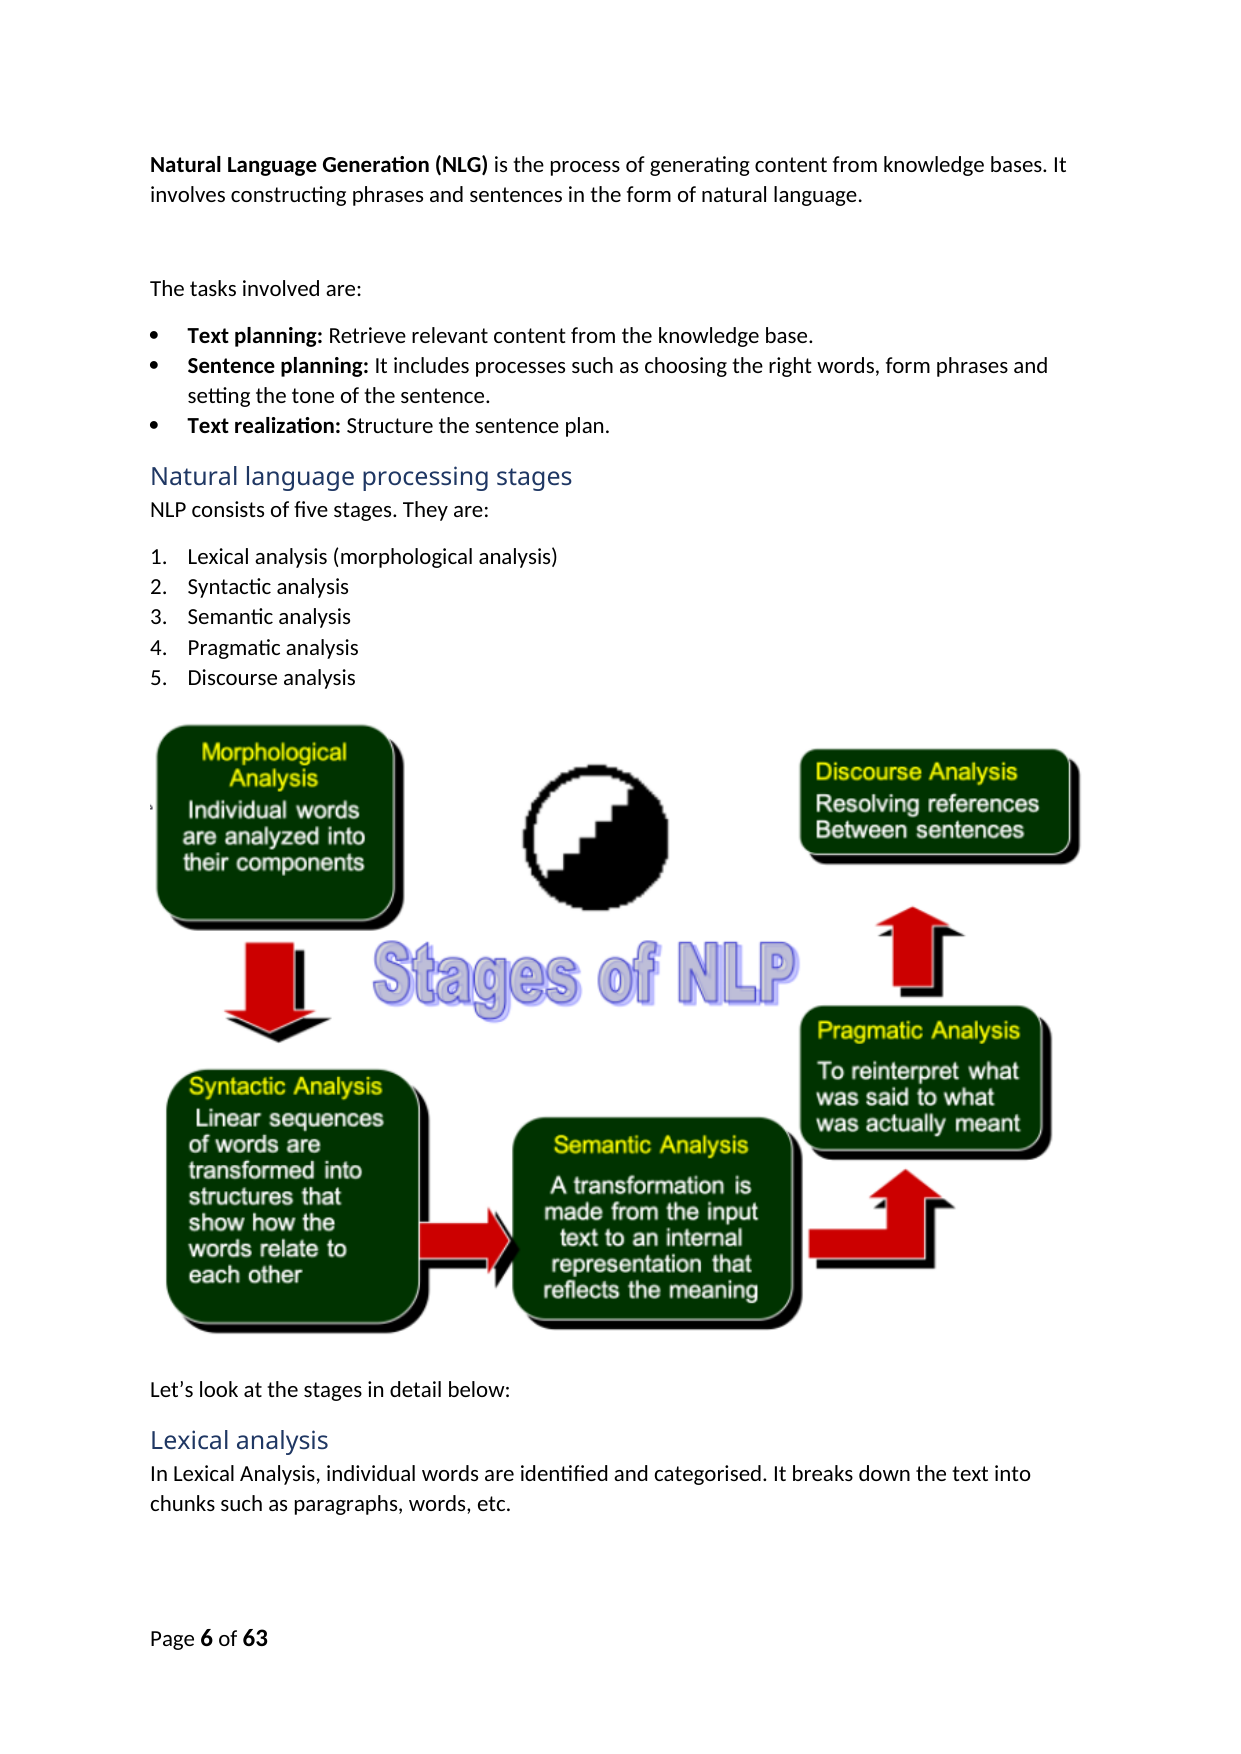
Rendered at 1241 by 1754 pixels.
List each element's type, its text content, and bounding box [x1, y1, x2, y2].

list Text realization: Structure the sentence plan. [150, 411, 1090, 439]
list Pragmatic analysis [150, 633, 1090, 661]
list Discourse analysis [150, 663, 1090, 691]
text The tasks involved are: [150, 274, 1090, 302]
list Sentence planning: It includes processes such as choosing the right words, form phrases and setting the tone of the sentence. [150, 351, 1090, 409]
list Lexical analysis (morphological analysis) [150, 542, 1090, 570]
text Let’s look at the stages in detail below: [150, 1376, 1090, 1403]
list Semantic analysis [150, 602, 1090, 630]
subtitle Natural language processing stages [150, 458, 1090, 492]
subtitle Lexical analysis [150, 1422, 1090, 1456]
text Natural Language Generation (NLG) is the process of generating content from knowledge bases. It involves constructing phrases and sentences in the form of natural language. [150, 150, 1090, 208]
picture [150, 709, 1091, 1357]
text NLP consists of five stages. They are: [150, 495, 1090, 523]
list Syntactic analysis [150, 572, 1090, 600]
list Text planning: Retrieve relevant content from the knowledge base. [150, 321, 1090, 349]
text In Lexical Analysis, individual words are identified and categorised. It breaks down the text into chunks such as paragraphs, words, etc. [150, 1459, 1090, 1517]
